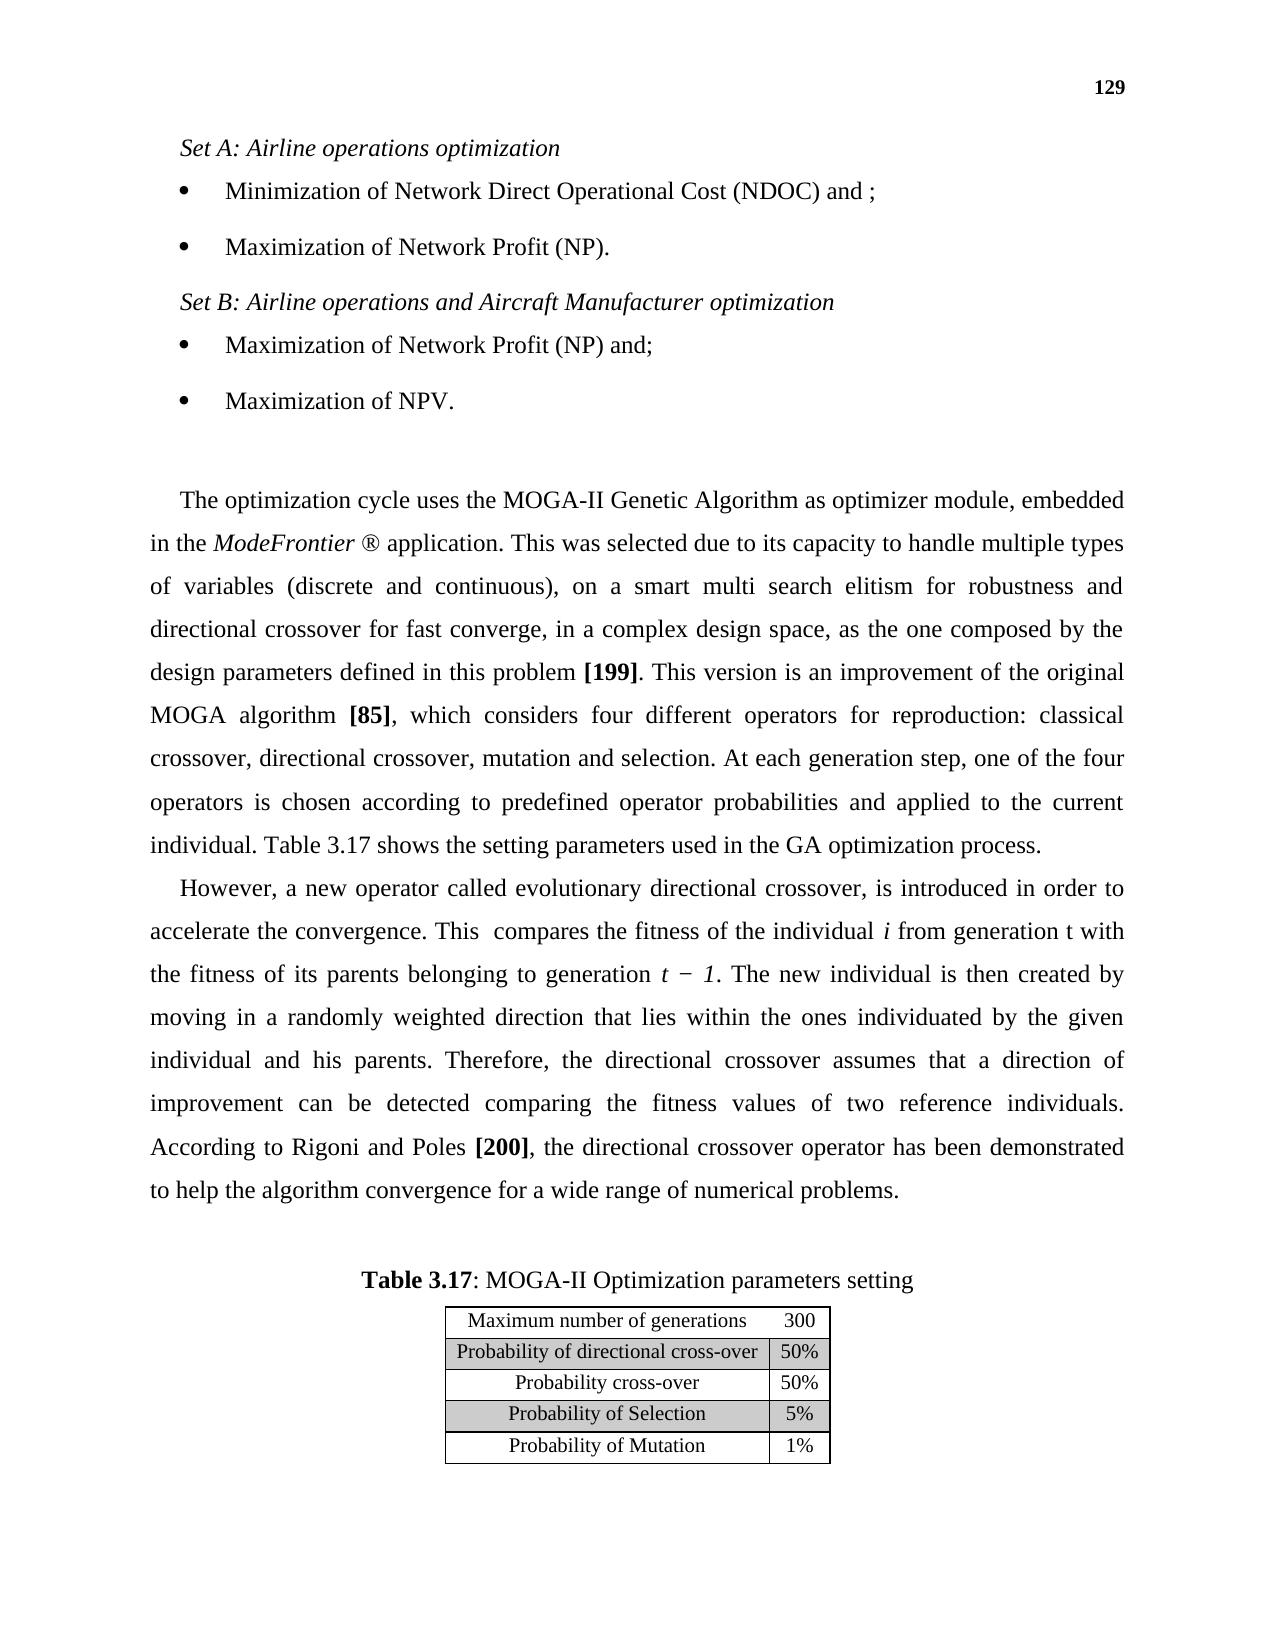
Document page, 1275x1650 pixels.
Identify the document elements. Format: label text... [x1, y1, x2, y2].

text However, a new operator called evolutionary directional crossover, is introduced in order to accelerate the convergence. This compares the fitness of the individual i from generation t with the fitness of its parents belonging to generation t − 1. The new individual is then created by moving in a randomly weighted direction that lies within the ones individuated by the given individual and his parents. Therefore, the directional crossover assumes that a direction of improvement can be detected comparing the fitness values of two reference individuals. According to Rigoni and Poles , the directional crossover operator has been demonstrated to help the algorithm convergence for a wide range of numerical problems. [150, 873, 1125, 1203]
text Set B: Airline operations and Aircraft Manufacturer optimization [180, 287, 1125, 316]
list Maximization of NPV. [179, 386, 1125, 415]
list Maximization of Network Profit (NP). [179, 232, 1125, 260]
table_cell 50% [770, 1370, 829, 1400]
table_cell Probability of directional cross-over [446, 1339, 769, 1369]
table_cell Probability cross-over [446, 1370, 769, 1400]
text Table 3.17: MOGA-II Optimization parameters setting [150, 1265, 1125, 1294]
table_header 300 [769, 1308, 829, 1338]
list Minimization of Network Direct Operational Cost (NDOC) and ; [179, 176, 1125, 205]
table_cell 50% [770, 1339, 829, 1369]
table_header Maximum number of generations [446, 1308, 769, 1338]
text Set A: Airline operations optimization [180, 133, 1125, 162]
text The optimization cycle uses the MOGA-II Genetic Algorithm as optimizer module, embedded in the ModeFrontier ® application. This was selected due to its capacity to handle multiple types of variables (discrete and continuous), on a smart multi search elitism for robustness and directional crossover for fast converge, in a complex design space, as the one composed by the design parameters defined in this problem . This version is an improvement of the original MOGA algorithm, which considers four different operators for reproduction: classical crossover, directional crossover, mutation and selection. At each generation step, one of the four operators is chosen according to predefined operator probabilities and applied to the current individual. Table 3.17 shows the setting parameters used in the GA optimization process. [150, 485, 1125, 858]
table_cell Probability of Mutation [446, 1433, 769, 1463]
list Maximization of Network Profit (NP) and; [179, 330, 1125, 359]
table_cell Probability of Selection [446, 1401, 769, 1431]
table_cell 5% [770, 1401, 829, 1431]
table_cell 1% [770, 1433, 829, 1463]
